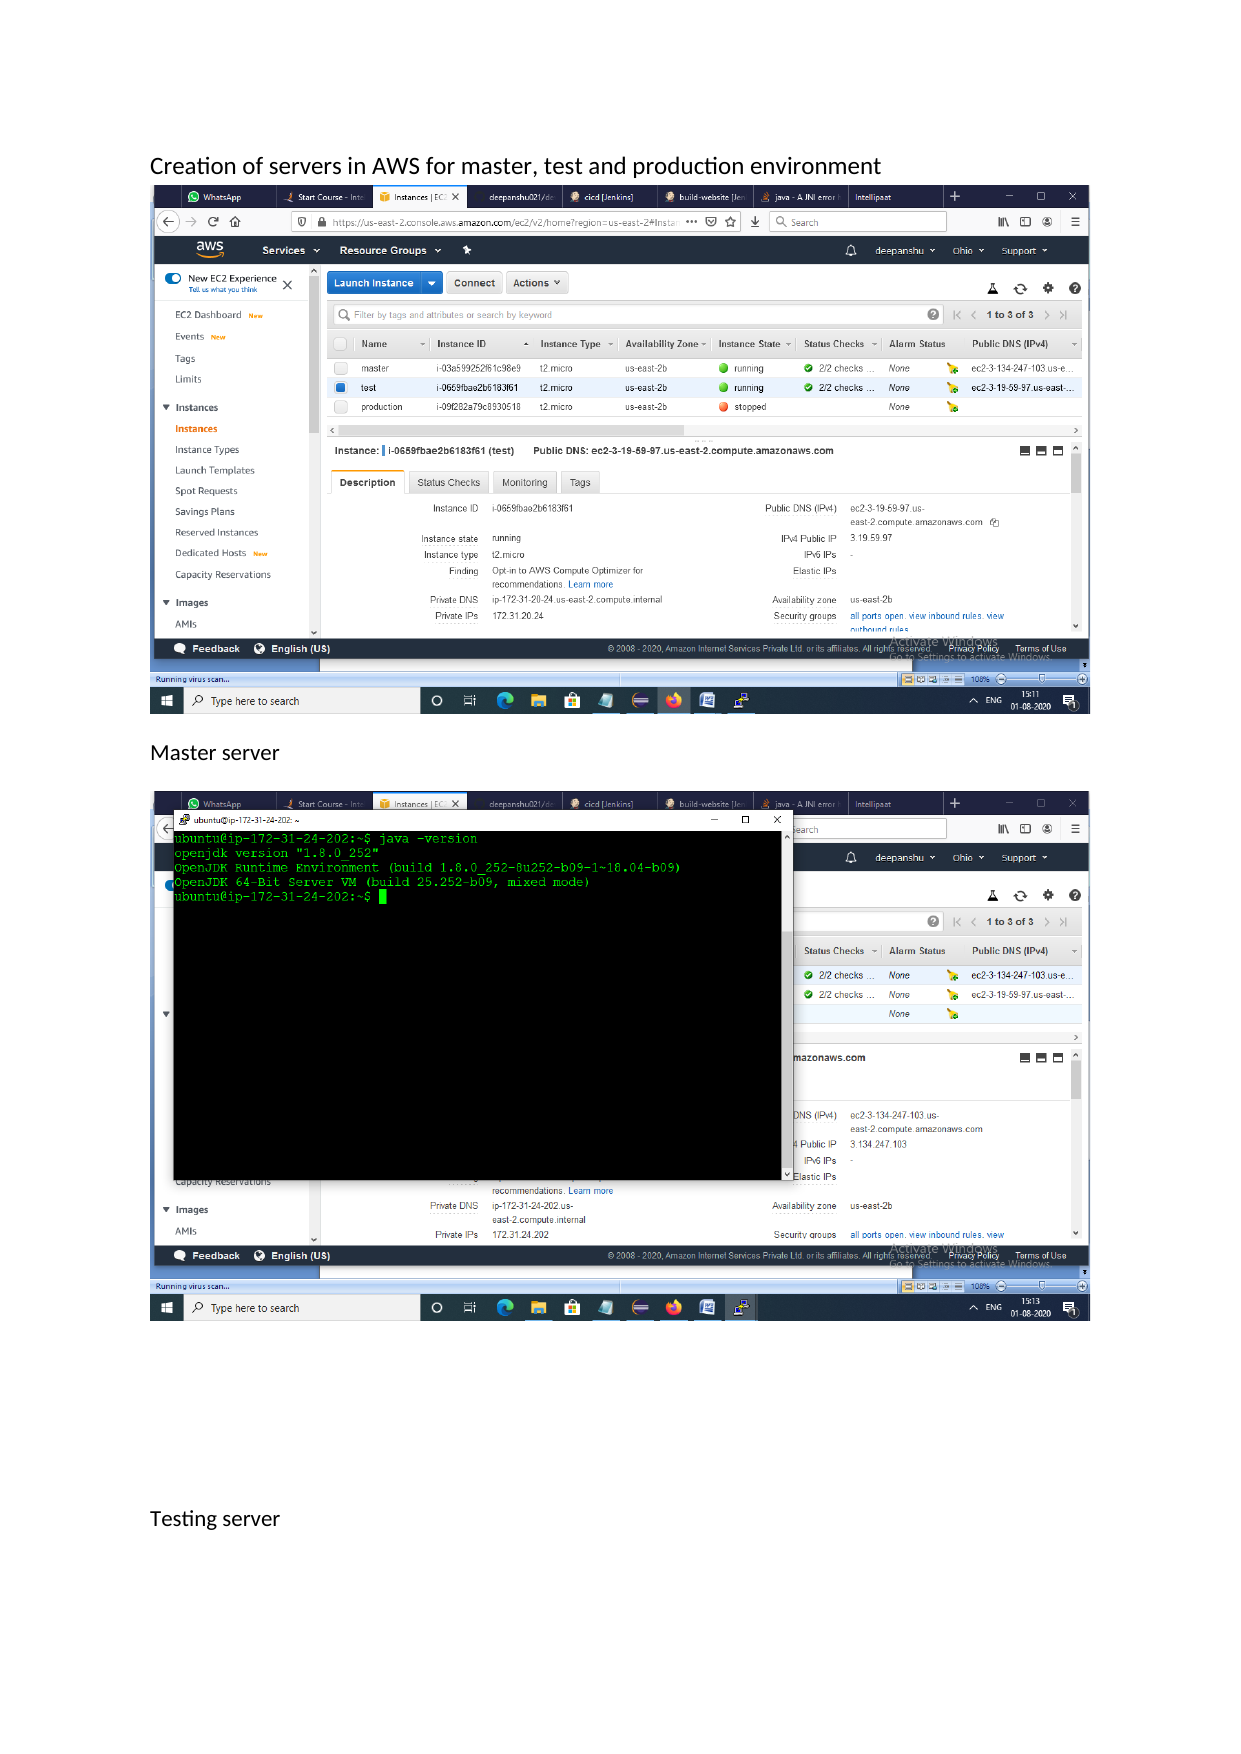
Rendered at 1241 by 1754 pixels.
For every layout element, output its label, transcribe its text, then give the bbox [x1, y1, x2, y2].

picture [150, 185, 1091, 714]
text Testing server [150, 1504, 1090, 1532]
picture [150, 791, 1091, 1321]
text Creation of servers in AWS for master, test and production environment [150, 150, 1090, 181]
text Master server [150, 738, 1090, 767]
